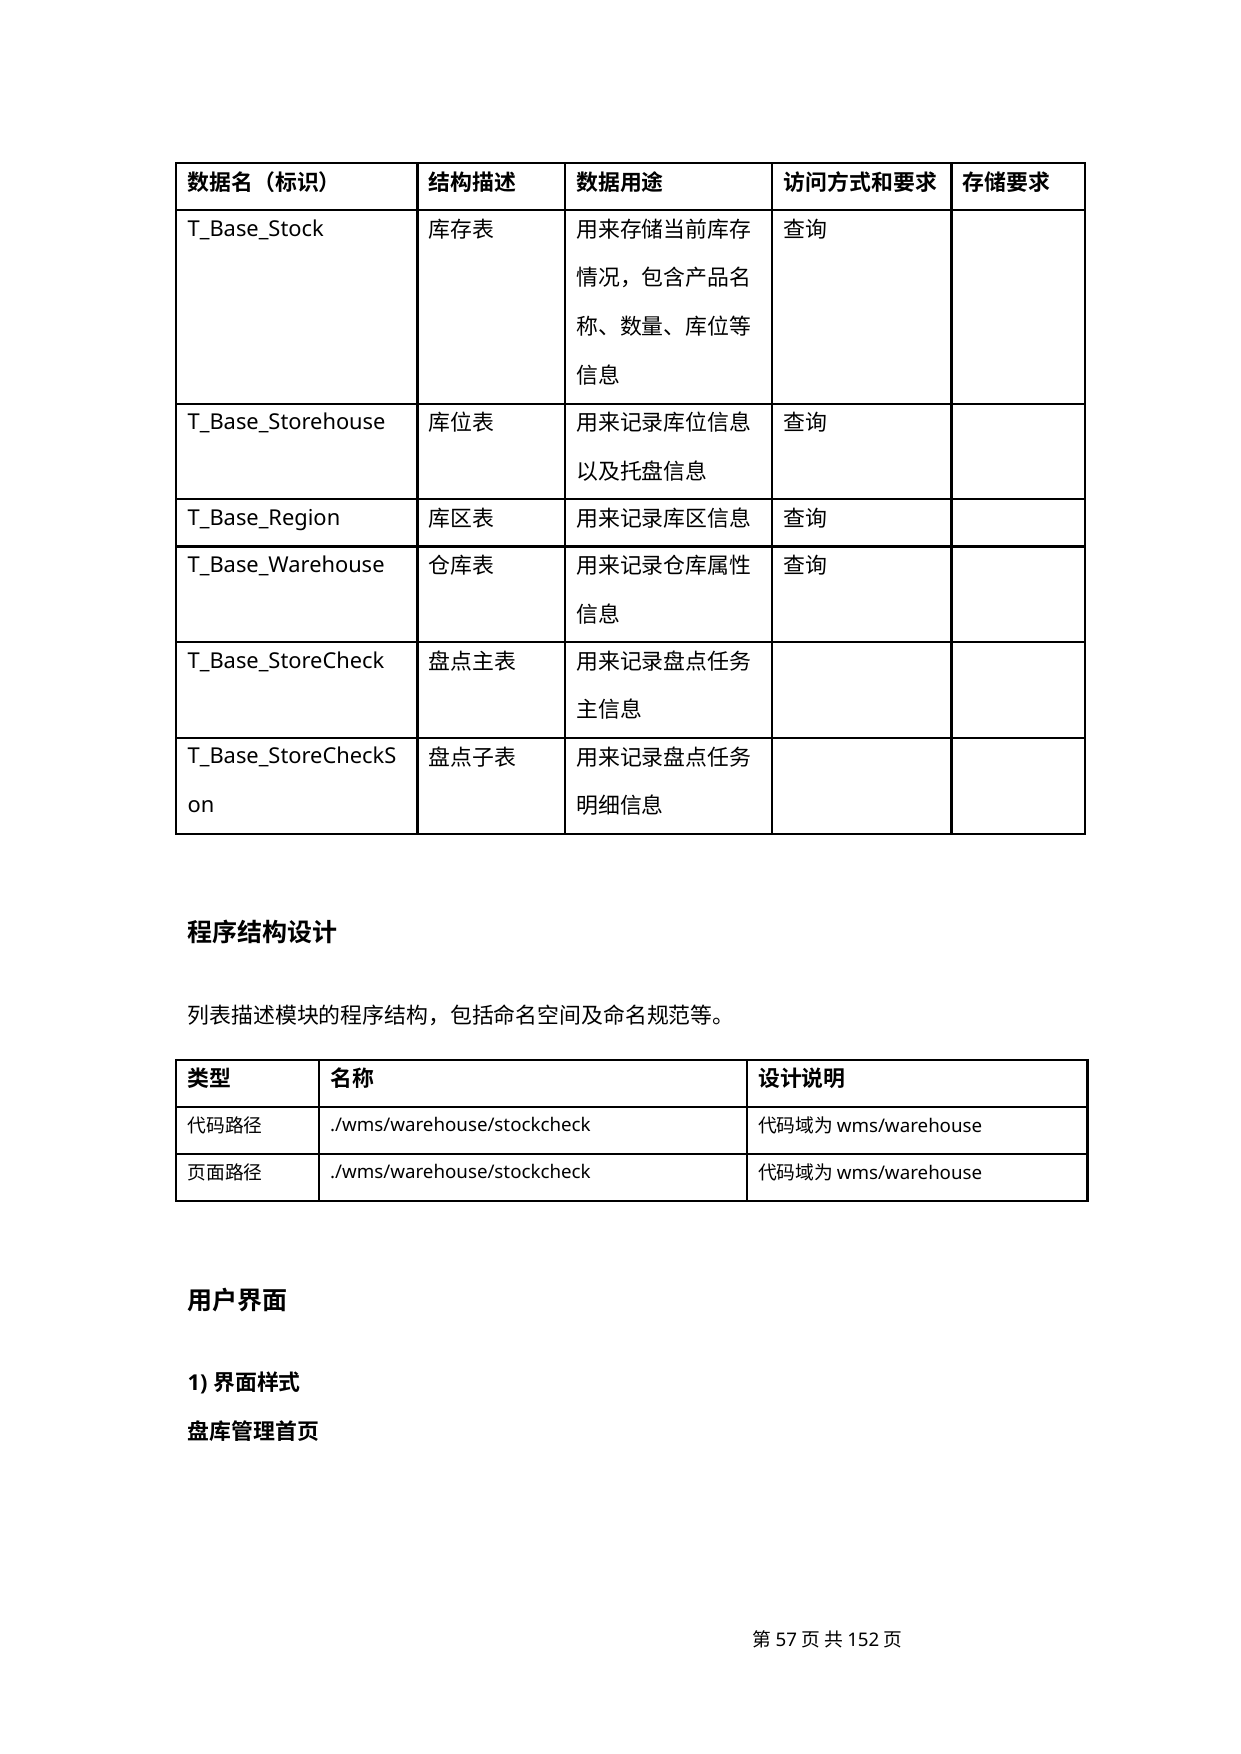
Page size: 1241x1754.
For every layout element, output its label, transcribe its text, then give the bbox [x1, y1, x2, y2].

text 列表描述模块的程序结构，包括命名空间及命名规范等。 [187, 998, 1053, 1030]
table_cell ./wms/warehouse/stockcheck [320, 1155, 746, 1200]
table_cell 查询 [773, 405, 950, 498]
subtitle 程序结构设计 [187, 898, 1053, 963]
table_cell T_Base_Warehouse [177, 548, 416, 641]
table_cell 代码域为wms/warehouse [748, 1155, 1086, 1200]
table_cell 用来记录库区信息 [566, 500, 771, 545]
table_cell 查询 [773, 500, 950, 545]
text 1) 界面样式 [187, 1365, 1053, 1398]
table_header 数据用途 [566, 164, 771, 209]
table_cell [953, 739, 1084, 833]
table_cell 代码路径 [177, 1108, 318, 1153]
table_header 设计说明 [748, 1061, 1086, 1106]
table_cell T_Base_Stock [177, 211, 416, 402]
table_cell 用来记录盘点任务明细信息 [566, 739, 771, 833]
table_cell [953, 211, 1084, 402]
table_header 数据名（标识） [177, 164, 416, 209]
table_cell 用来记录库位信息以及托盘信息 [566, 405, 771, 498]
table_cell ./wms/warehouse/stockcheck [320, 1108, 746, 1153]
table_header 名称 [320, 1061, 746, 1106]
table_cell 仓库表 [419, 548, 564, 641]
table_cell [773, 643, 950, 737]
table_cell 用来记录盘点任务主信息 [566, 643, 771, 737]
table_cell 代码域为wms/warehouse [748, 1108, 1086, 1153]
table_cell 库存表 [419, 211, 564, 402]
text 盘库管理首页 [187, 1413, 1053, 1446]
table_cell 库位表 [419, 405, 564, 498]
table_header 访问方式和要求 [773, 164, 950, 209]
table_cell 页面路径 [177, 1155, 318, 1200]
table_cell 用来记录仓库属性信息 [566, 548, 771, 641]
table_cell [953, 643, 1084, 737]
table_cell T_Base_StoreCheck [177, 643, 416, 737]
table_header 结构描述 [419, 164, 564, 209]
table_cell [953, 500, 1084, 545]
table_cell 盘点主表 [419, 643, 564, 737]
subtitle 用户界面 [187, 1266, 1053, 1331]
table_header 存储要求 [953, 164, 1084, 209]
table_header 类型 [177, 1061, 318, 1106]
table_cell [953, 548, 1084, 641]
table_cell [773, 739, 950, 833]
table_cell 盘点子表 [419, 739, 564, 833]
table_cell [953, 405, 1084, 498]
table_cell T_Base_StoreCheckSon [177, 739, 416, 833]
table_cell 用来存储当前库存情况，包含产品名称、数量、库位等信息 [566, 211, 771, 402]
table_cell T_Base_Storehouse [177, 405, 416, 498]
table_cell 查询 [773, 548, 950, 641]
table_cell 库区表 [419, 500, 564, 545]
table_cell 查询 [773, 211, 950, 402]
table_cell T_Base_Region [177, 500, 416, 545]
